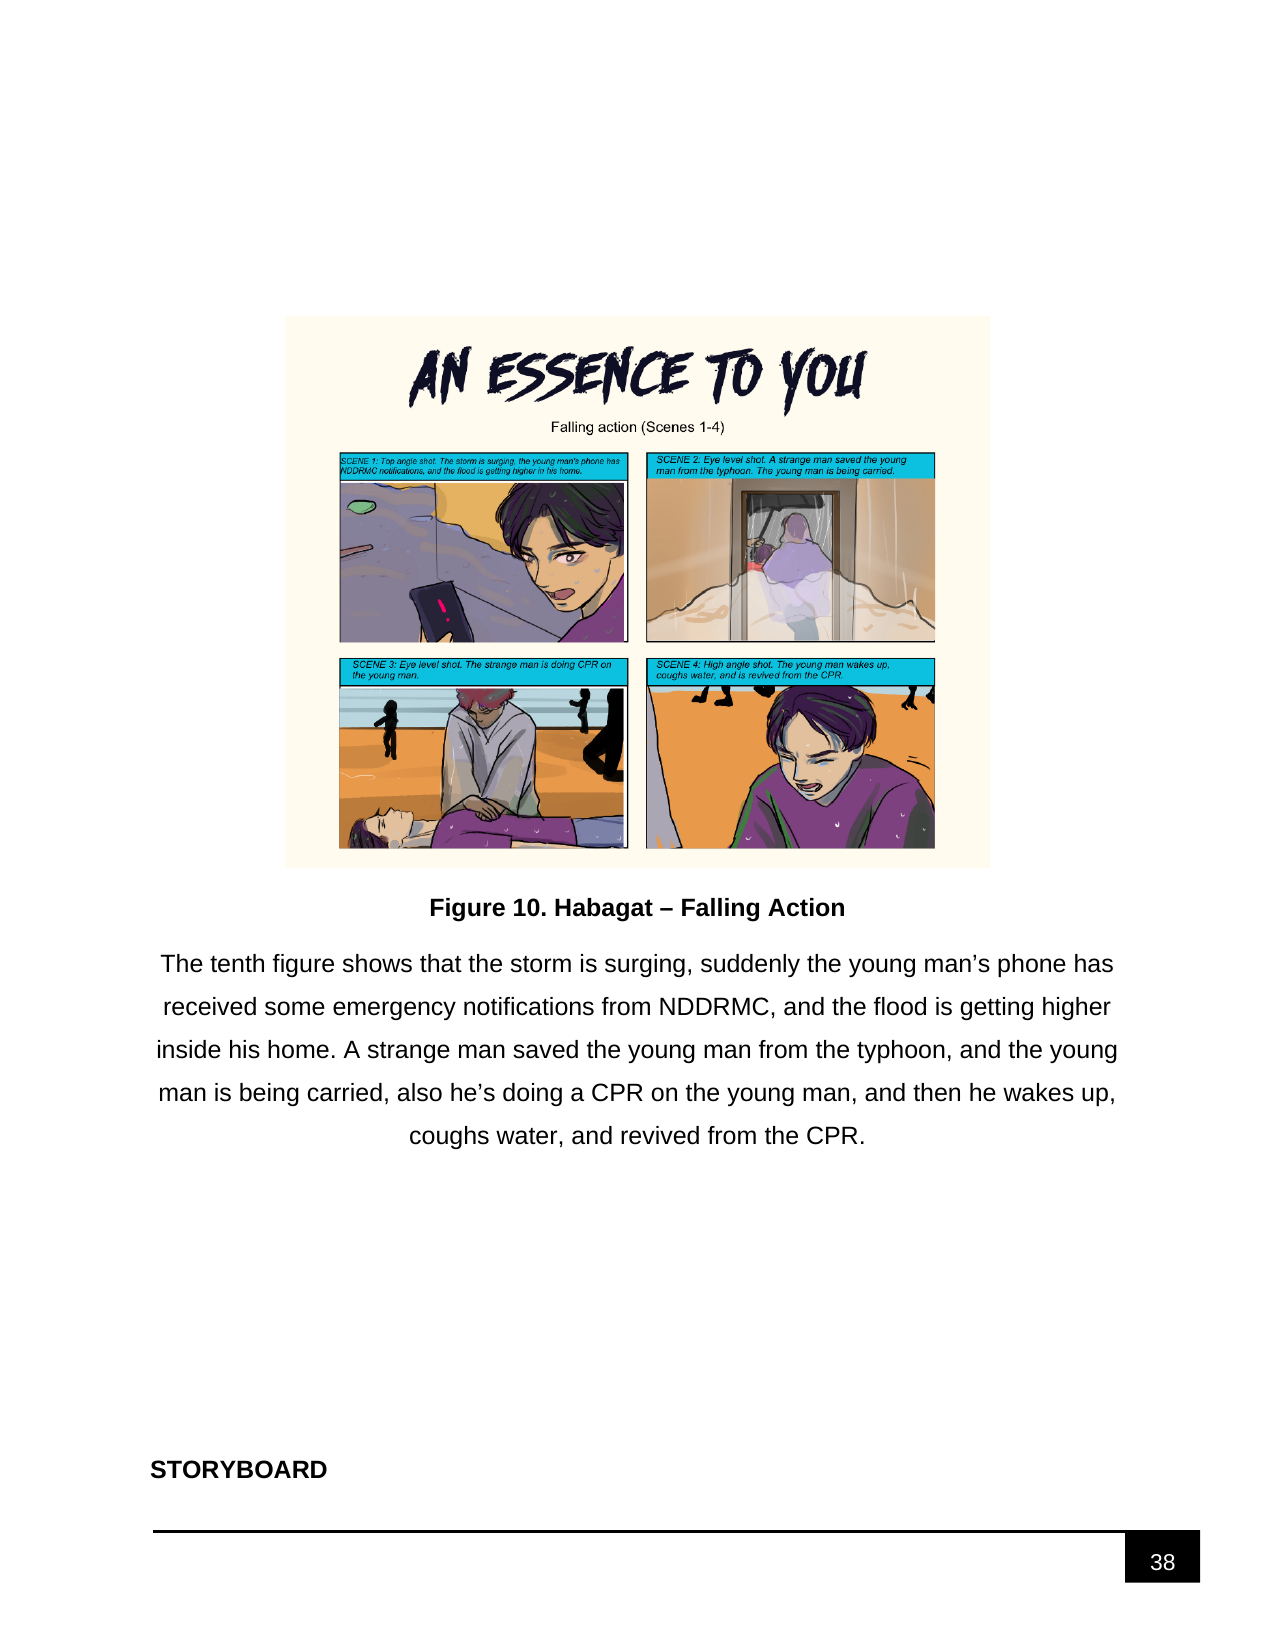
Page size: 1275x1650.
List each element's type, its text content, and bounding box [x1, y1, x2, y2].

text STORYBOARD [150, 1455, 1125, 1483]
text The tenth figure shows that the storm is surging, suddenly the young man’s phone has received some emergency notifications from NDDRMC, and the flood is getting higher inside his home. A strange man saved the young man from the typhoon, and the young man is being carried, also he’s doing a CPR on the young man, and then he wakes up, coughs water, and revived from the CPR. [150, 948, 1125, 1150]
text Figure 10. Habagat – Falling Action [150, 893, 1125, 922]
picture [285, 316, 990, 868]
